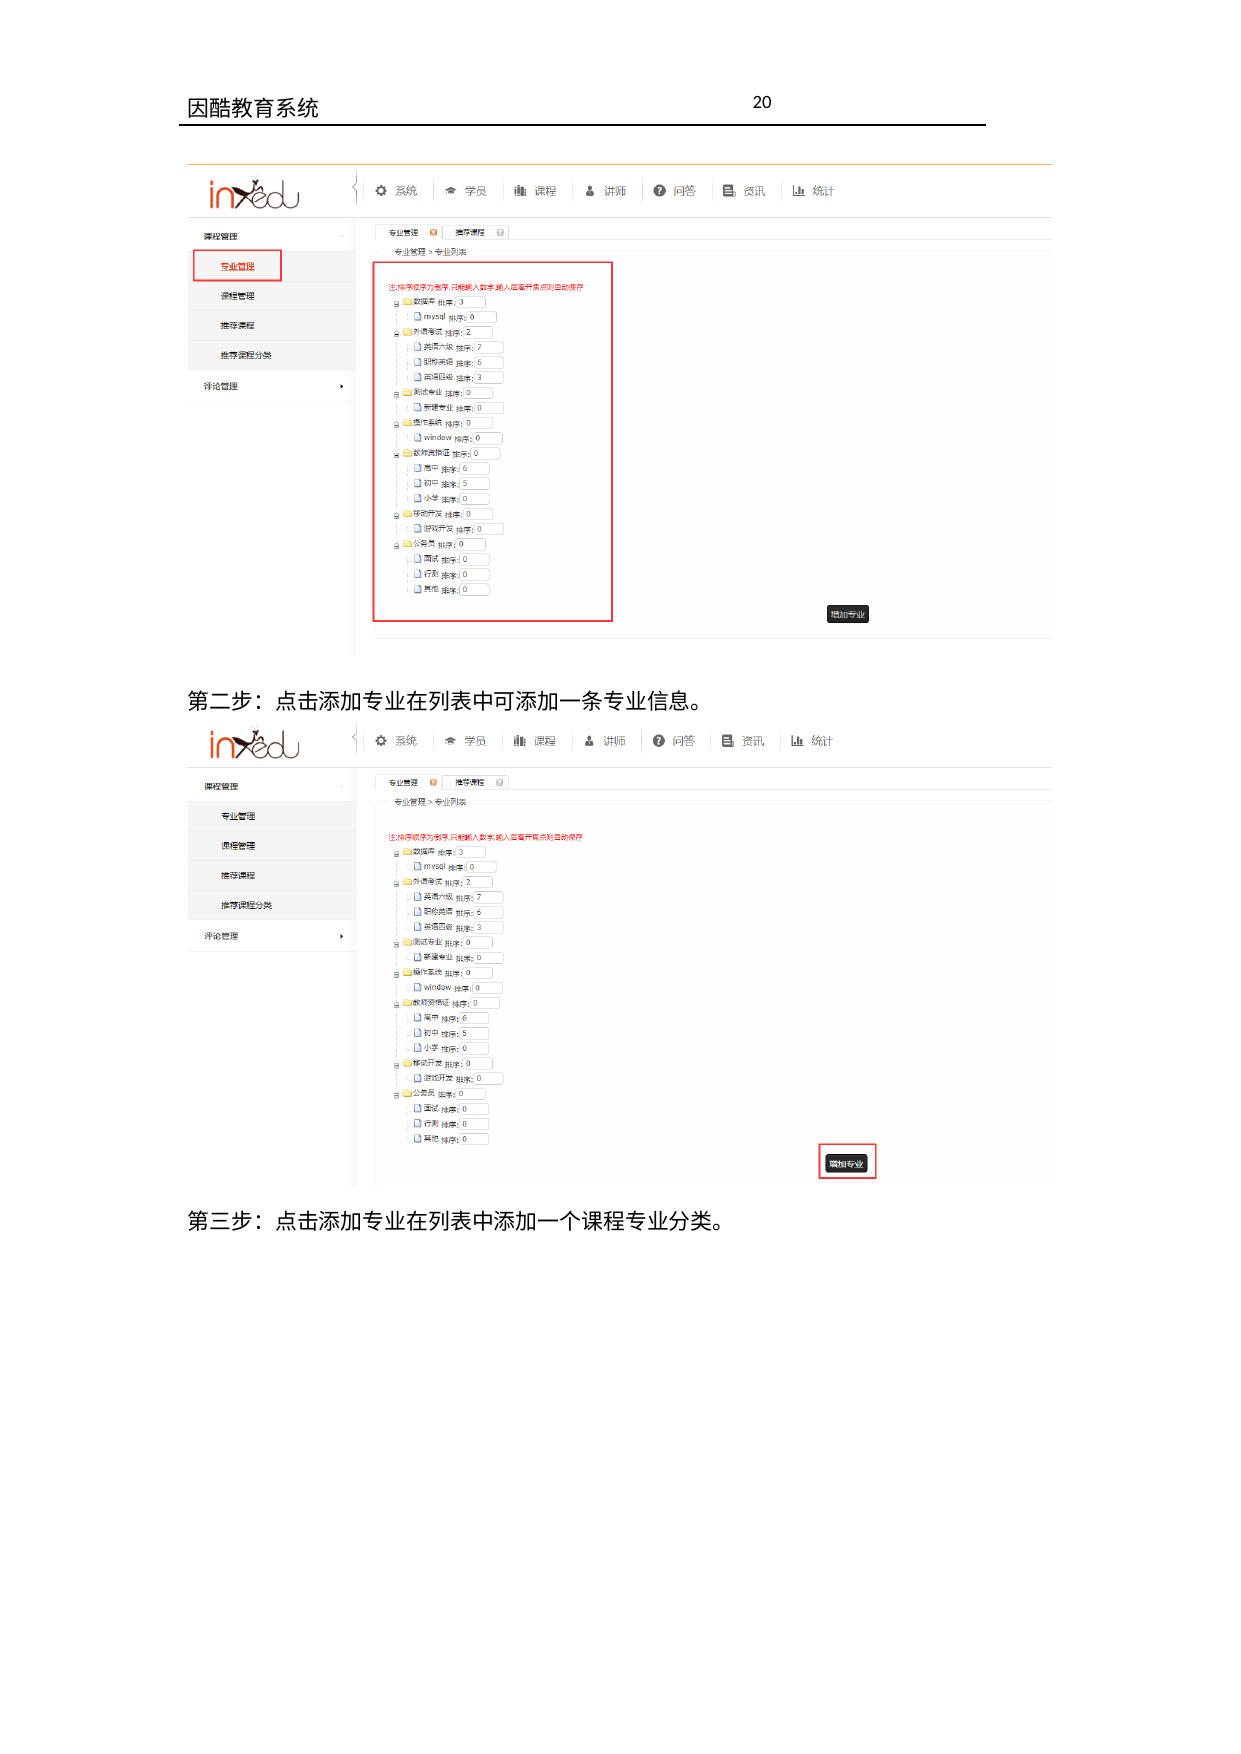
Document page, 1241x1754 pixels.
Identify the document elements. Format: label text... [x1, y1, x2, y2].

text 第二步：点击添加专业在列表中可添加一条专业信息。 [187, 683, 1053, 716]
picture [187, 715, 1052, 1186]
text 第三步：点击添加专业在列表中添加一个课程专业分类。 [187, 1203, 1053, 1236]
picture [187, 163, 1053, 656]
